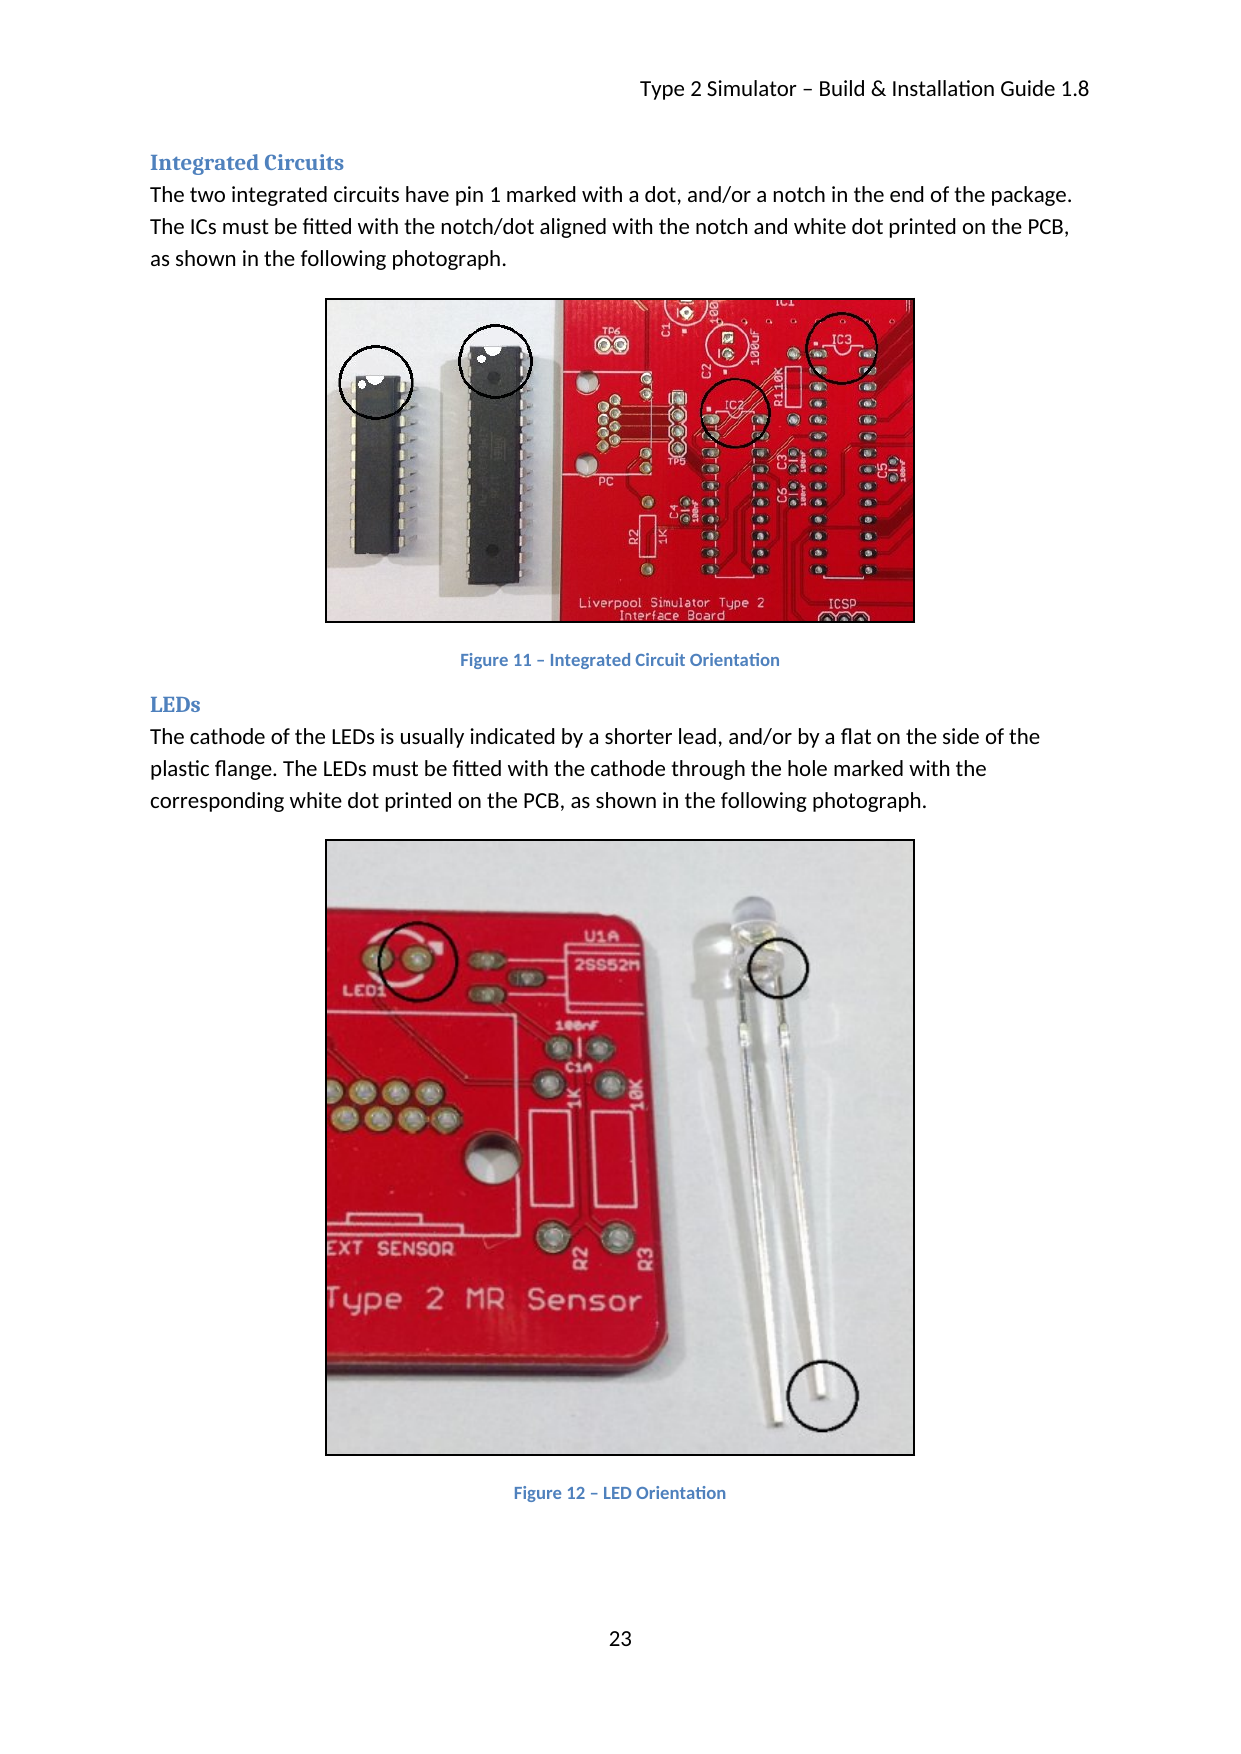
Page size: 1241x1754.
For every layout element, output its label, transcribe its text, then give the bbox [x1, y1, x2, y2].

subtitle Integrated Circuits [150, 150, 1090, 176]
text Figure 12 – LED Orientation [150, 1481, 1090, 1504]
text Figure 11 – Integrated Circuit Orientation [150, 648, 1090, 671]
subtitle LEDs [150, 692, 1090, 718]
picture [327, 841, 913, 1454]
picture [327, 300, 913, 621]
text The cathode of the LEDs is usually indicated by a shorter lead, and/or by a flat on the side of the plastic flange. The LEDs must be fitted with the cathode through the hole marked with the corresponding white dot printed on the PCB, as shown in the following photograph. [150, 722, 1090, 814]
text The two integrated circuits have pin 1 marked with a dot, and/or a notch in the end of the package. The ICs must be fitted with the notch/dot aligned with the notch and white dot printed on the PCB, as shown in the following photograph. [150, 180, 1090, 273]
